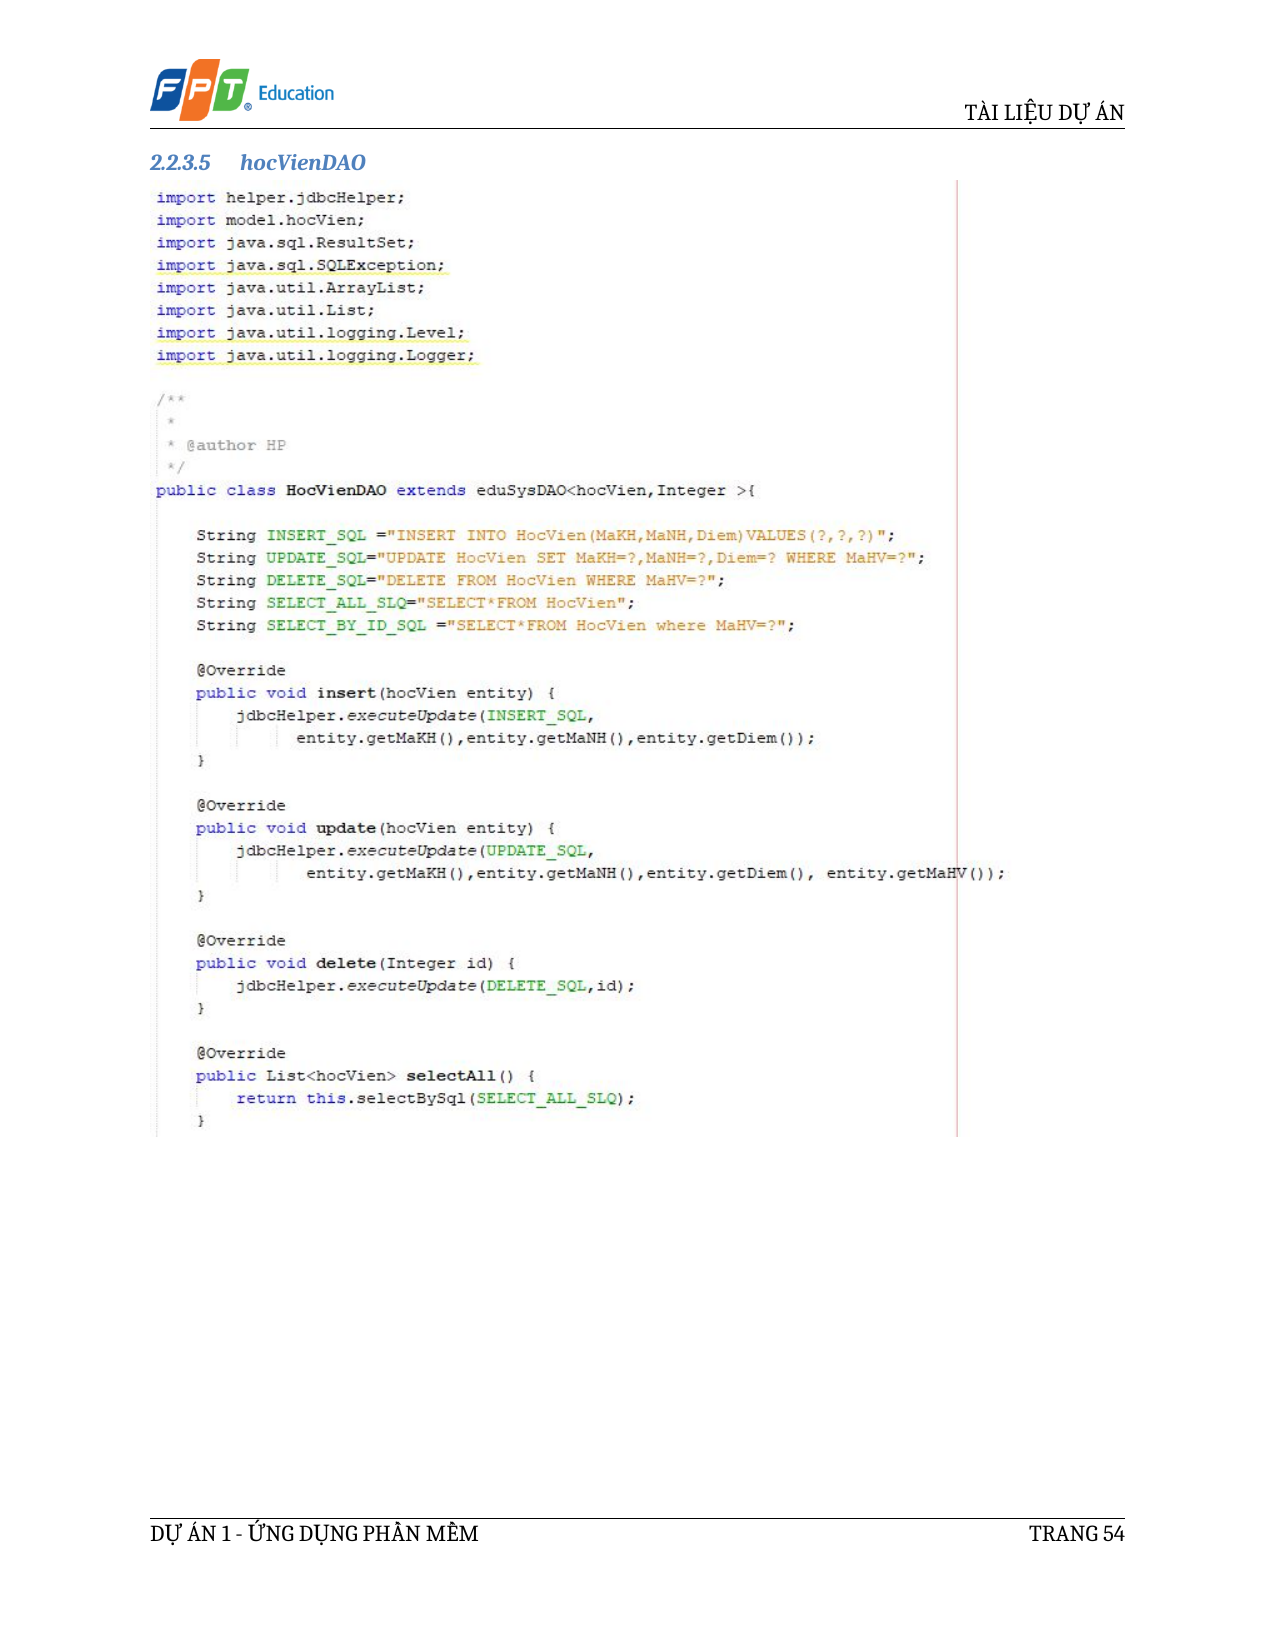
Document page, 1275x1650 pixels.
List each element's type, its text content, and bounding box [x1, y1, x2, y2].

picture [150, 59, 336, 121]
picture [150, 180, 1033, 1137]
subtitle hocVienDAO [150, 150, 1125, 176]
